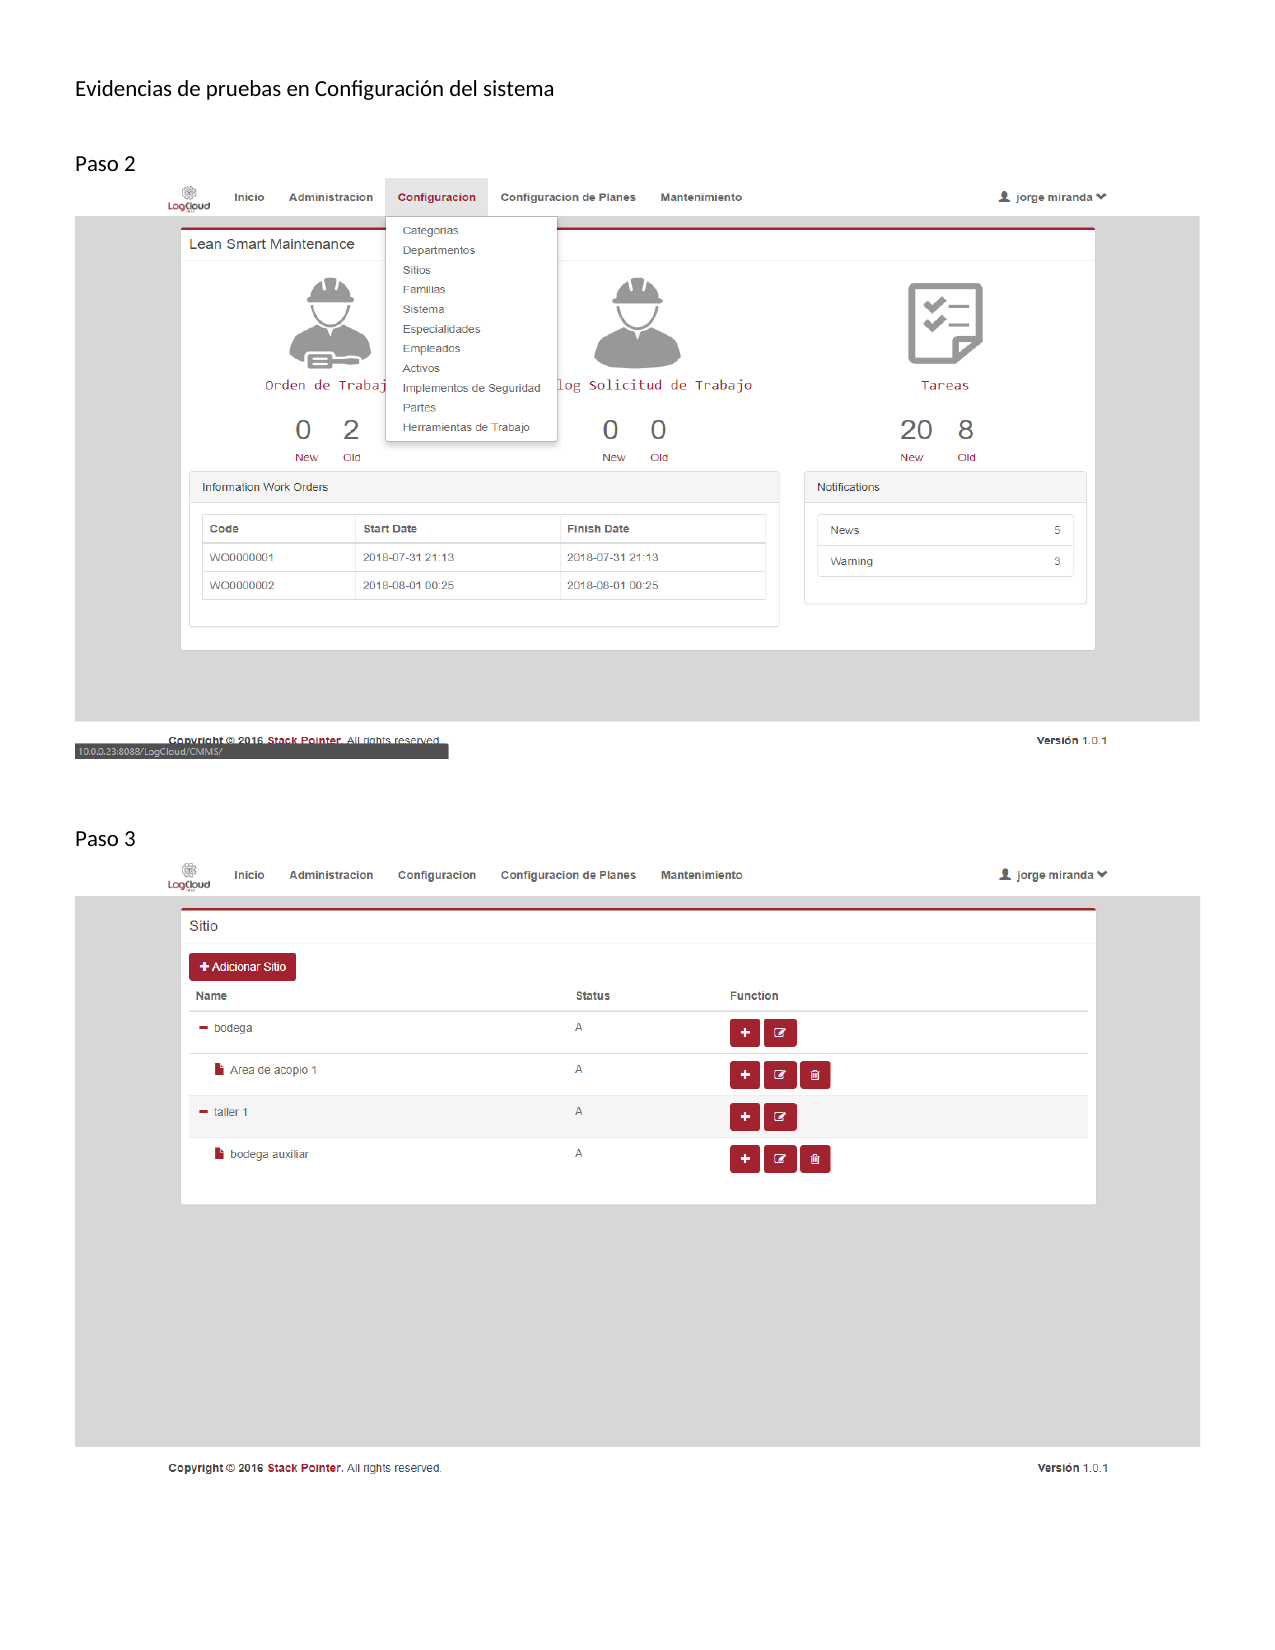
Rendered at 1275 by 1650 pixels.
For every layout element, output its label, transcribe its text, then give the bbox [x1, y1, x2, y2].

text Paso 2 [75, 149, 1200, 178]
picture [75, 178, 1200, 759]
text Paso 3 [75, 824, 1200, 854]
picture [75, 854, 1200, 1488]
